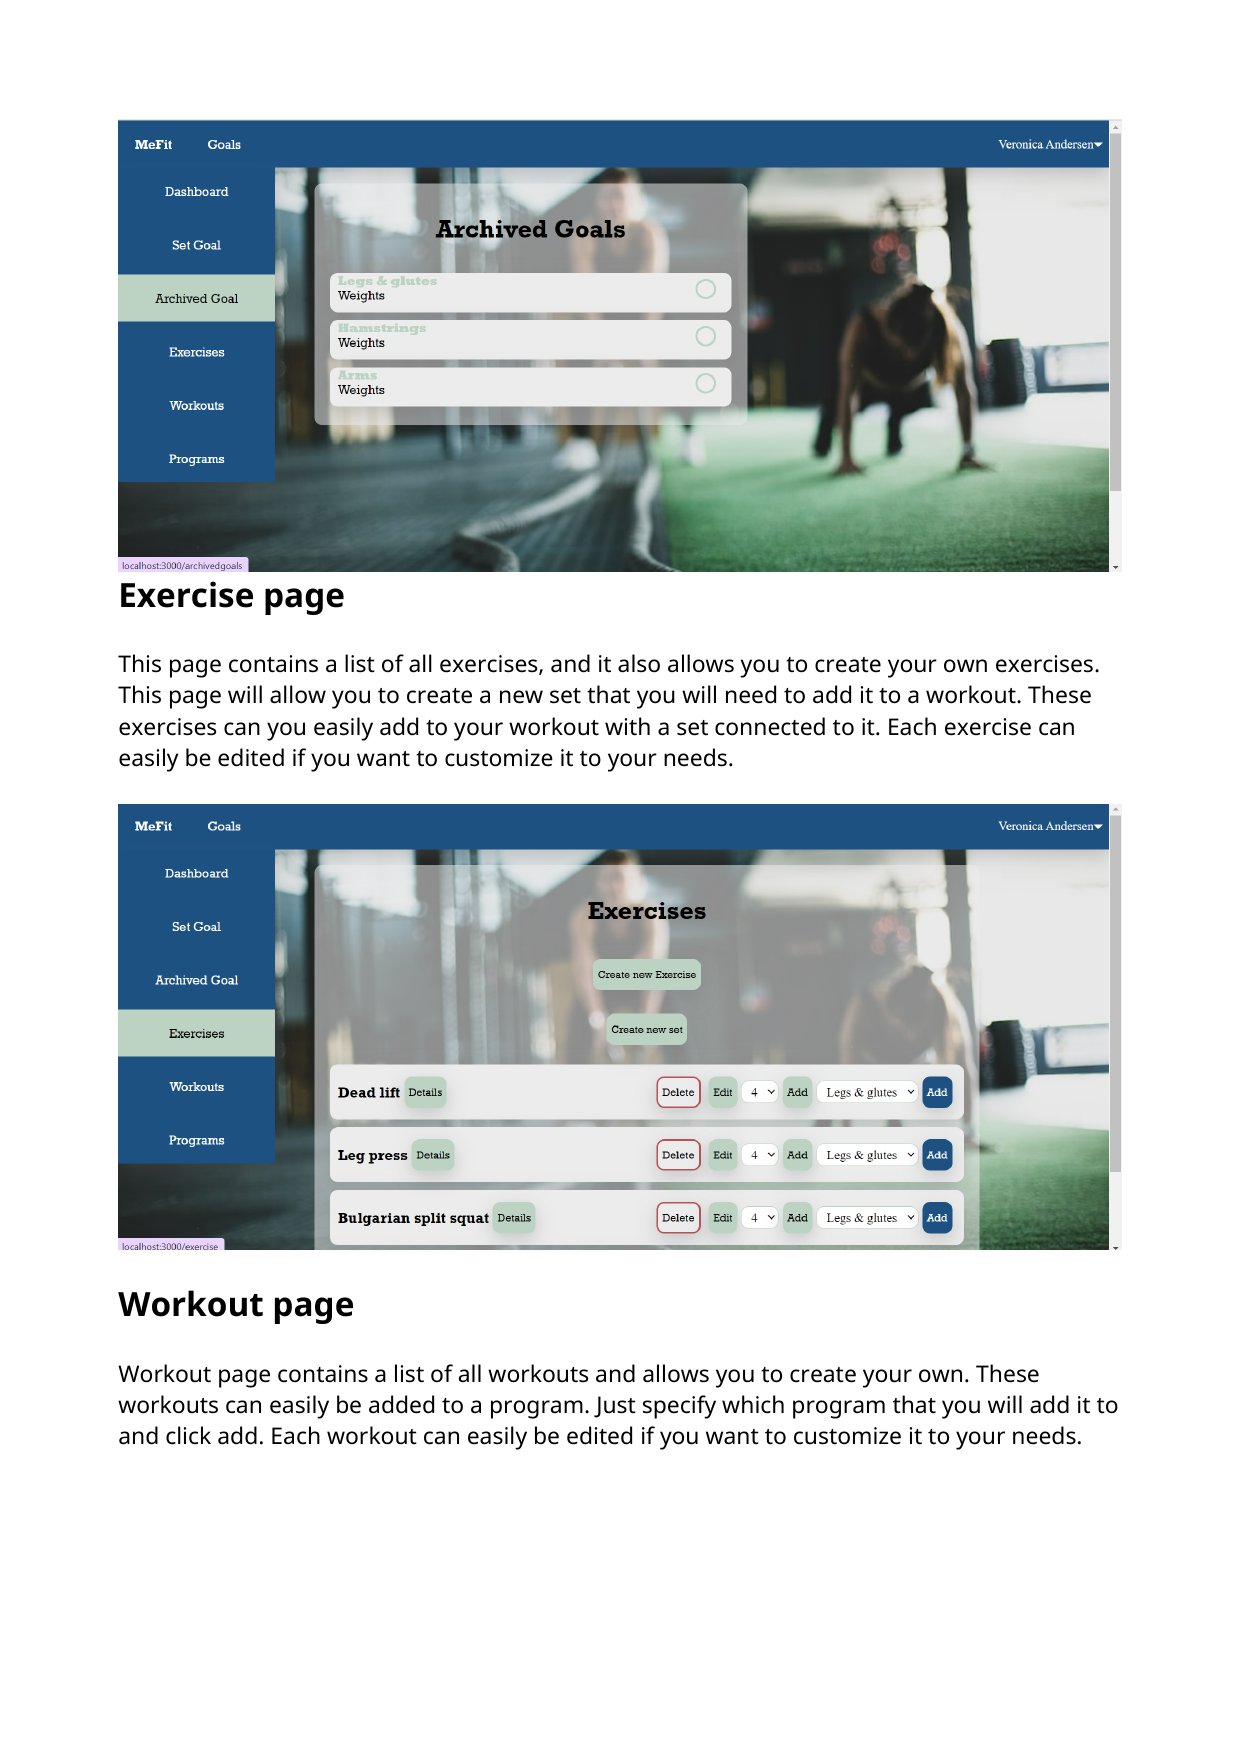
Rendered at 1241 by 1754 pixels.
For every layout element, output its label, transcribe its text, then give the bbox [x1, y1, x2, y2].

text This page contains a list of all exercises, and it also allows you to create your own exercises. This page will allow you to create a new set that you will need to add it to a workout. These exercises can you easily add to your workout with a set connected to it. Each exercise can easily be edited if you want to customize it to your needs. [118, 648, 1122, 773]
picture [118, 118, 1122, 572]
picture [118, 804, 1122, 1250]
text Exercise page [118, 572, 1122, 617]
text Workout page [118, 1281, 1122, 1327]
text Workout page contains a list of all workouts and allows you to create your own. These workouts can easily be added to a program. Just specify which program that you will add it to and click add. Each workout can easily be edited if you want to customize it to your needs. [118, 1358, 1122, 1452]
